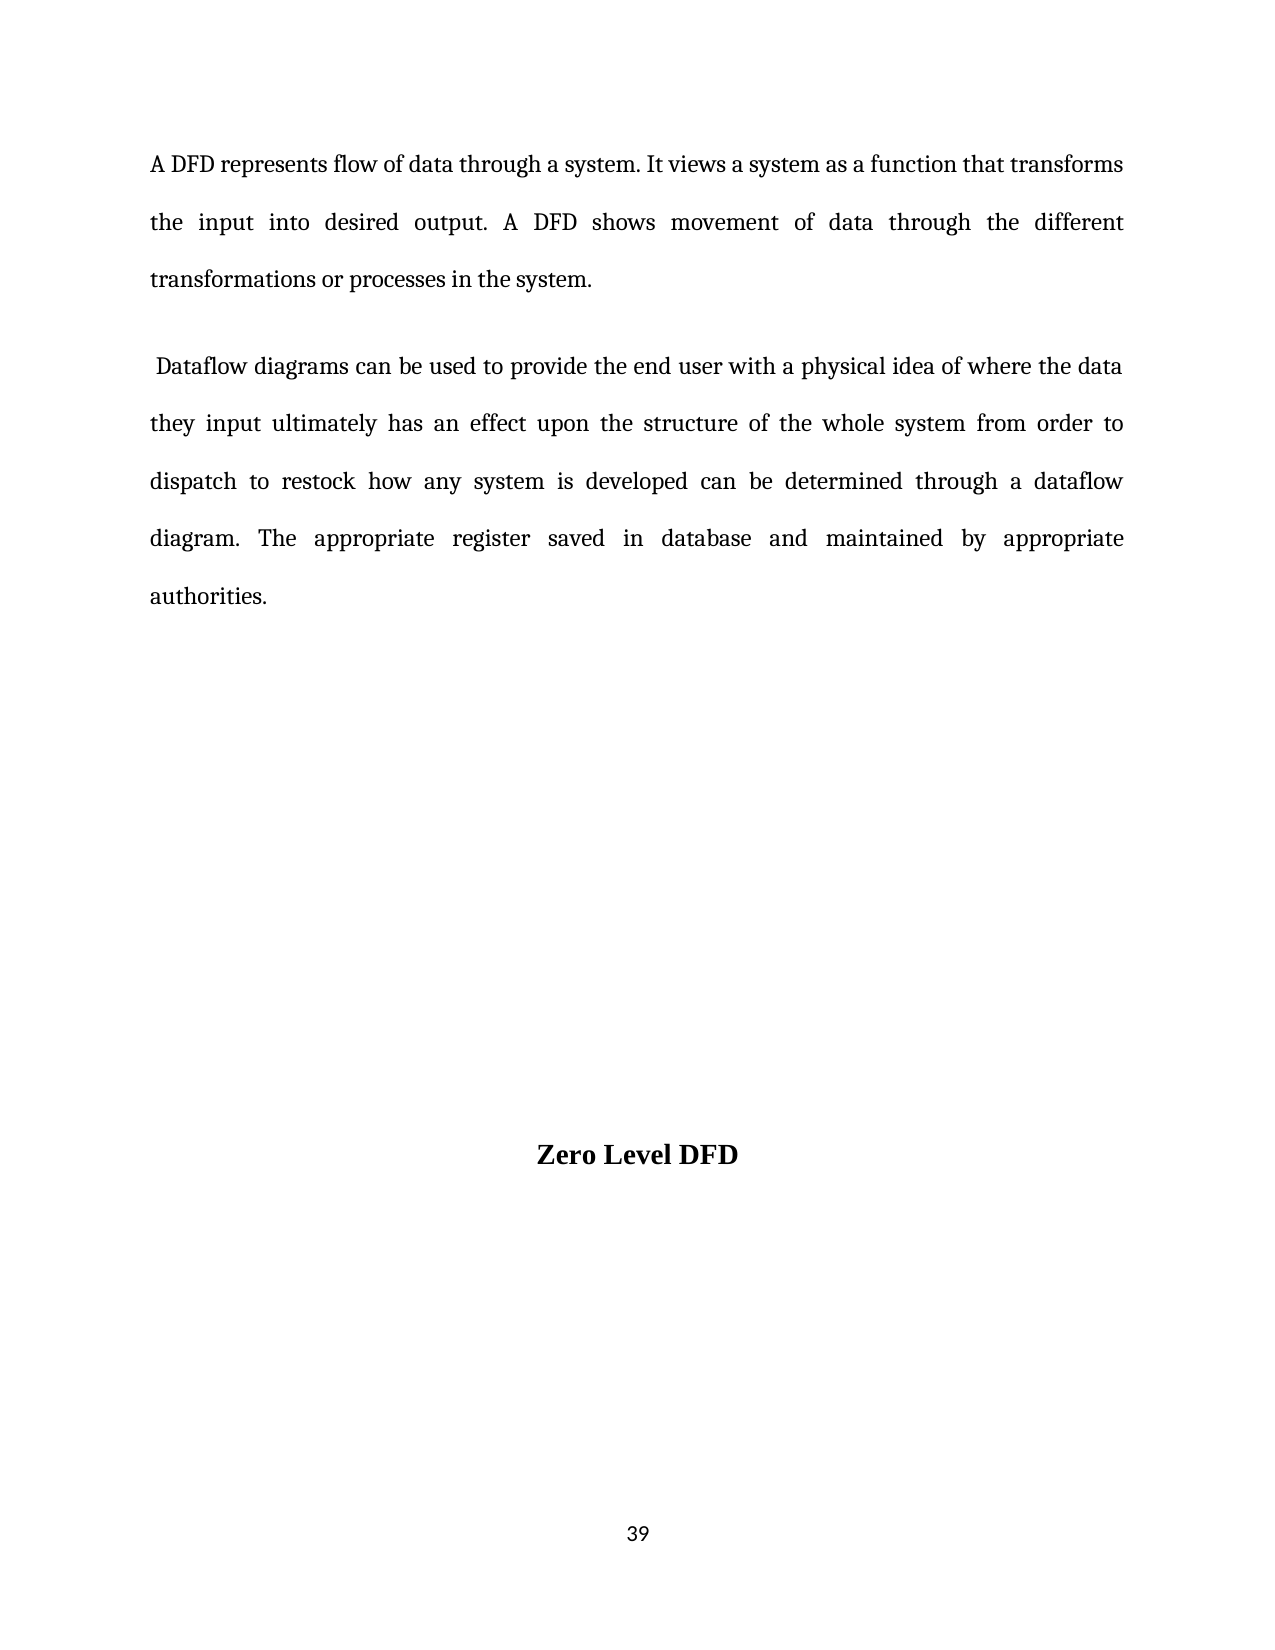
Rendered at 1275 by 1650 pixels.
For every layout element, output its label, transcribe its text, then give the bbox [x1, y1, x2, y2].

text Zero Level DFD [150, 1137, 1125, 1170]
text A DFD represents flow of data through a system. It views a system as a function that transforms the input into desired output. A DFD shows movement of data through the different transformations or processes in the system. [150, 150, 1125, 294]
text Dataflow diagrams can be used to provide the end user with a physical idea of where the data they input ultimately has an effect upon the structure of the whole system from order to dispatch to restock how any system is developed can be determined through a dataflow diagram. The appropriate register saved in database and maintained by appropriate authorities. [150, 352, 1125, 610]
